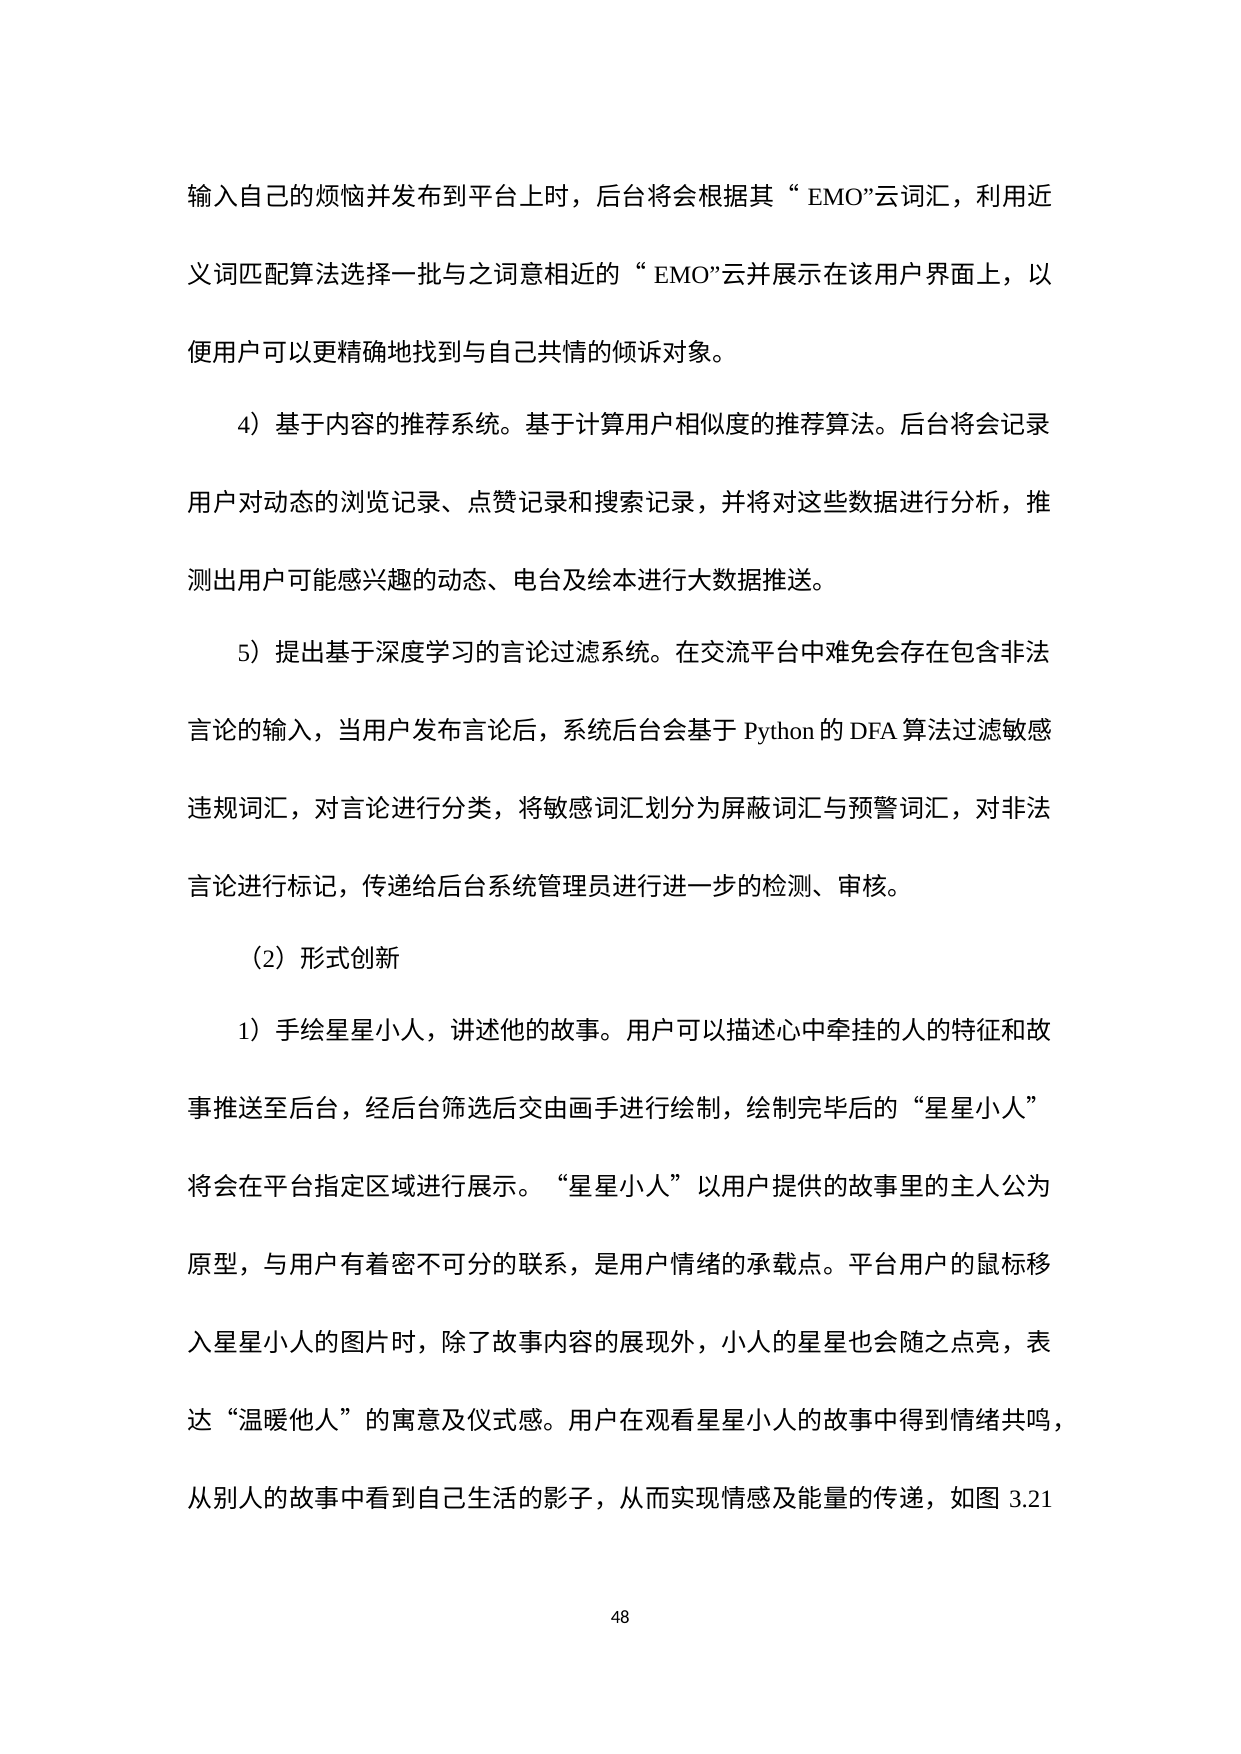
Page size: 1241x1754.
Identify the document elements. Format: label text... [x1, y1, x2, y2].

text （2）形式创新 [187, 924, 1053, 989]
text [187, 162, 1053, 383]
text 5）提出基于深度学习的言论过滤系统。在交流平台中难免会存在包含非法言论的输入，当用户发布言论后，系统后台会基于Python的DFA算法过滤敏感违规词汇，对言论进行分类，将敏感词汇划分为屏蔽词汇与预警词汇，对非法言论进行标记，传递给后台系统管理员进行进一步的检测、审核。 [187, 618, 1053, 917]
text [187, 996, 1053, 1529]
text 4）基于内容的推荐系统。基于计算用户相似度的推荐算法。后台将会记录用户对动态的浏览记录、点赞记录和搜索记录，并将对这些数据进行分析，推测出用户可能感兴趣的动态、电台及绘本进行大数据推送。 [187, 390, 1053, 611]
